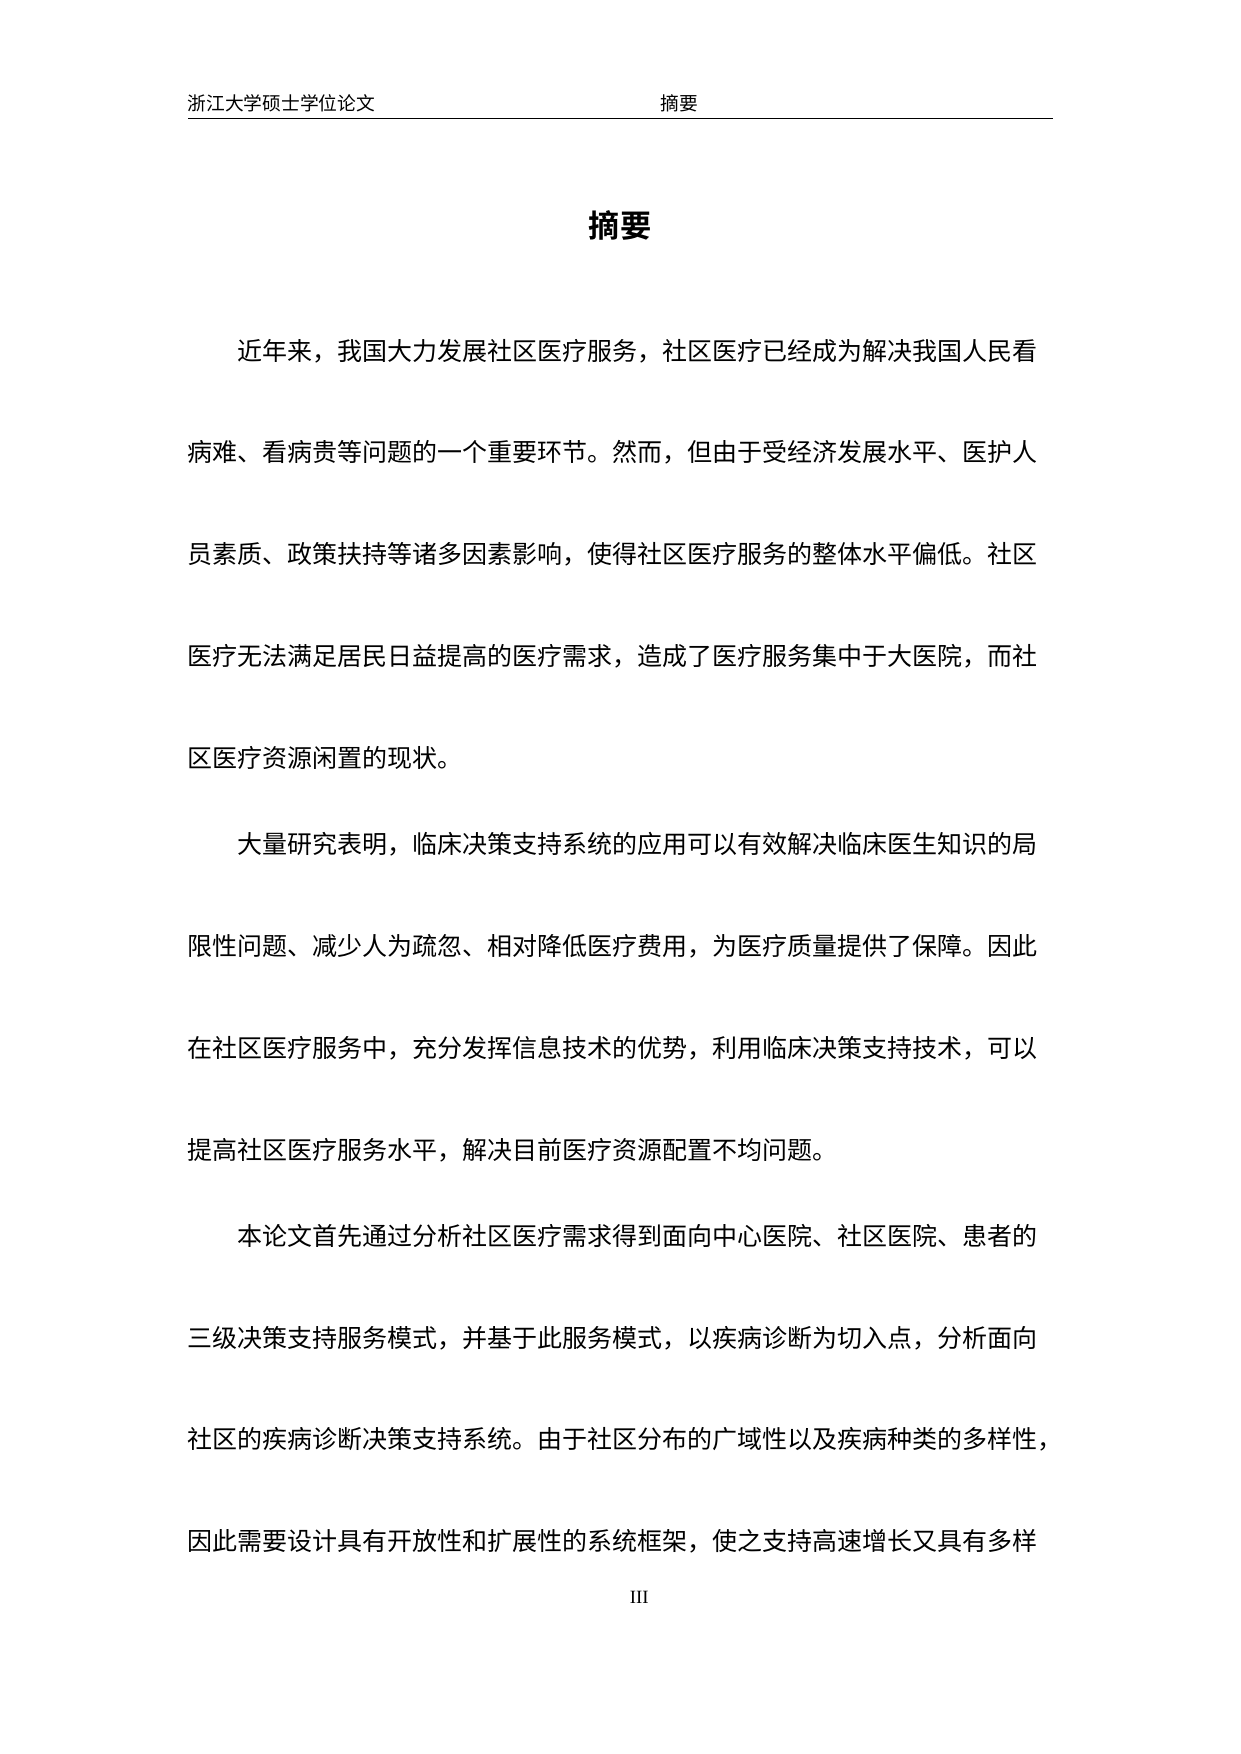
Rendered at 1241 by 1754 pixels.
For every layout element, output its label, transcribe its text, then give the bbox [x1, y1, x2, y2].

subtitle 摘要 [187, 190, 1053, 258]
text 近年来，我国大力发展社区医疗服务，社区医疗已经成为解决我国人民看病难、看病贵等问题的一个重要环节。然而，但由于受经济发展水平、医护人员素质、政策扶持等诸多因素影响，使得社区医疗服务的整体水平偏低。社区医疗无法满足居民日益提高的医疗需求，造成了医疗服务集中于大医院，而社区医疗资源闲置的现状。 [187, 315, 1053, 791]
text 大量研究表明，临床决策支持系统的应用可以有效解决临床医生知识的局限性问题、减少人为疏忽、相对降低医疗费用，为医疗质量提供了保障。因此在社区医疗服务中，充分发挥信息技术的优势，利用临床决策支持技术，可以提高社区医疗服务水平，解决目前医疗资源配置不均问题。 [187, 809, 1053, 1182]
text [187, 1200, 1053, 1574]
